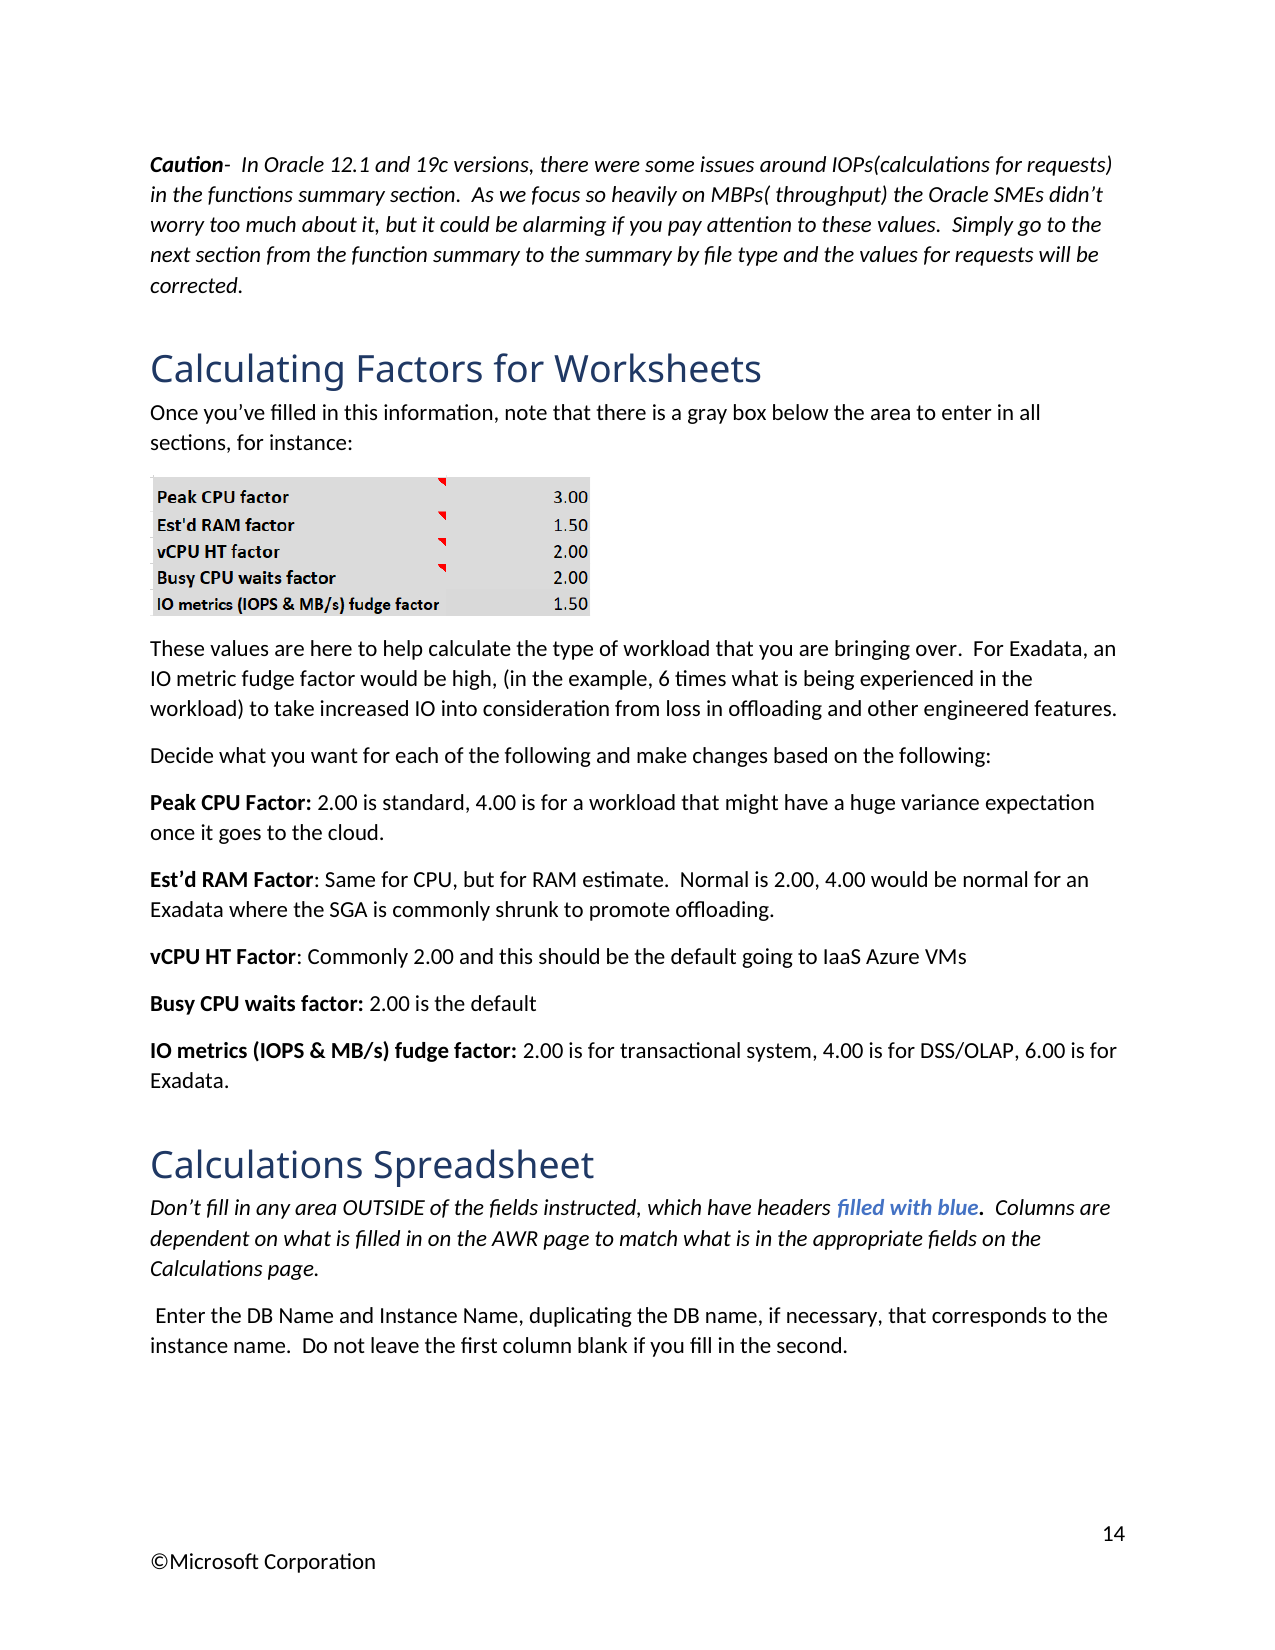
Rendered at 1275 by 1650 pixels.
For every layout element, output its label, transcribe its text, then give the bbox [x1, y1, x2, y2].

text Once you’ve filled in this information, note that there is a gray box below the area to enter in all sections, for instance: [150, 398, 1125, 456]
text Enter the DB Name and Instance Name, duplicating the DB name, if necessary, that corresponds to the instance name. Do not leave the first column blank if you fill in the second. [150, 1301, 1125, 1359]
text Peak CPU Factor: 2.00 is standard, 4.00 is for a workload that might have a huge variance expectation once it goes to the cloud. [150, 788, 1125, 846]
text Caution- In Oracle 12.1 and 19c versions, there were some issues around IOPs(calculations for requests) in the functions summary section. As we focus so heavily on MBPs( throughput) the Oracle SMEs didn’t worry too much about it, but it could be alarming if you pay attention to these values. Simply go to the next section from the function summary to the summary by file type and the values for requests will be corrected. [150, 150, 1125, 299]
text vCPU HT Factor: Commonly 2.00 and this should be the default going to IaaS Azure VMs [150, 942, 1125, 970]
text Don’t fill in any area OUTSIDE of the fields instructed, which have headers filled with blue. Columns are dependent on what is filled in on the AWR page to match what is in the appropriate fields on the Calculations page. [150, 1193, 1125, 1282]
subtitle Calculating Factors for Worksheets [150, 343, 1125, 394]
subtitle Calculations Spreadsheet [150, 1138, 1125, 1189]
text Decide what you want for each of the following and make changes based on the following: [150, 741, 1125, 769]
text Busy CPU waits factor: 2.00 is the default [150, 989, 1125, 1017]
picture [150, 475, 591, 616]
text Est’d RAM Factor: Same for CPU, but for RAM estimate. Normal is 2.00, 4.00 would be normal for an Exadata where the SGA is commonly shrunk to promote offloading. [150, 865, 1125, 923]
text IO metrics (IOPS & MB/s) fudge factor: 2.00 is for transactional system, 4.00 is for DSS/OLAP, 6.00 is for Exadata. [150, 1036, 1125, 1094]
text These values are here to help calculate the type of workload that you are bringing over. For Exadata, an IO metric fudge factor would be high, (in the example, 6 times what is being experienced in the workload) to take increased IO into consideration from loss in offloading and other engineered features. [150, 634, 1125, 722]
